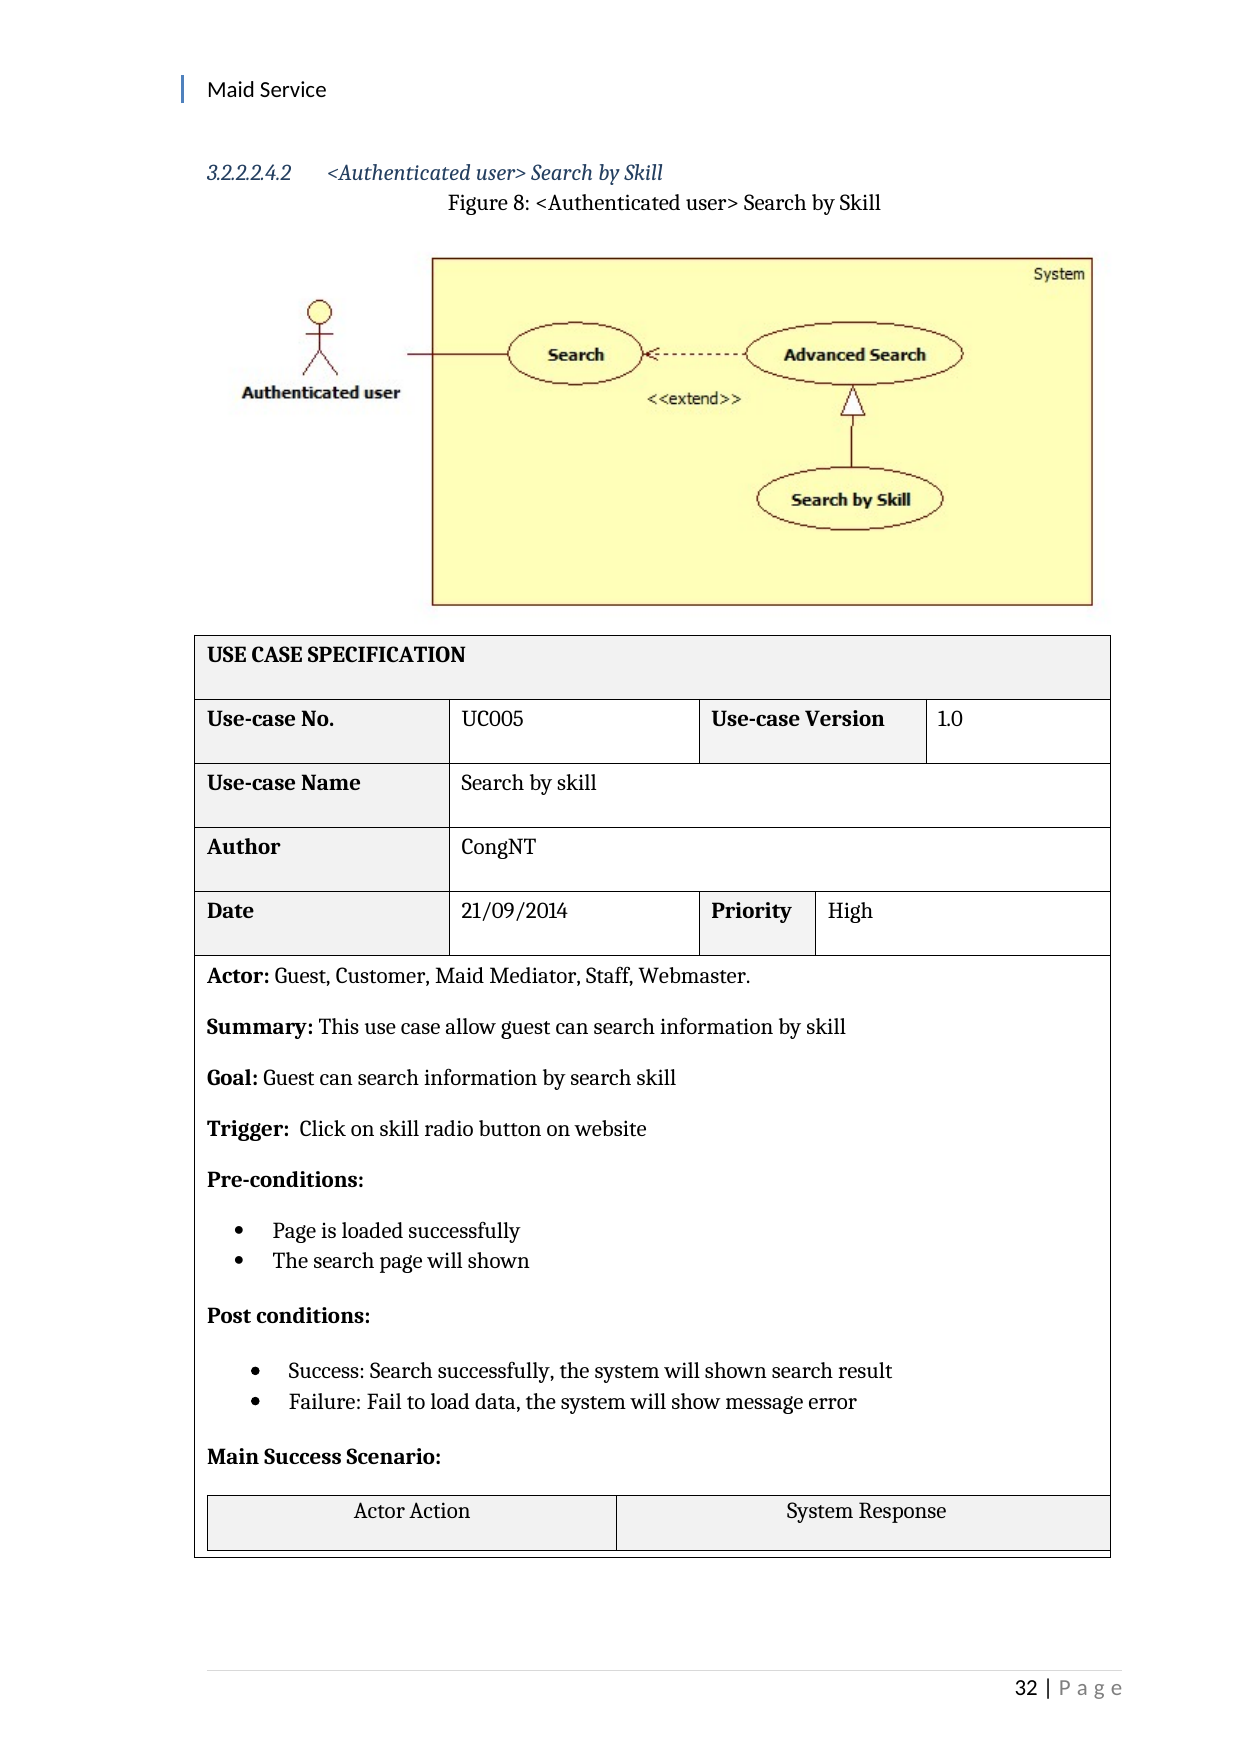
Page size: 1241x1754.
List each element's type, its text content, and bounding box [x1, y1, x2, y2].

text Figure 8: <Authenticated user> Search by Skill [207, 190, 1122, 216]
table_header USE CASE SPECIFICATION [195, 636, 1110, 699]
table_cell UC005 [450, 700, 699, 763]
table_cell Search by skill [450, 764, 1110, 827]
table_cell Date [195, 892, 449, 955]
table_cell 21/09/2014 [450, 892, 699, 955]
table_cell High [816, 892, 1110, 955]
subtitle <Authenticated user> Search by Skill [207, 160, 1122, 186]
picture [206, 229, 1122, 635]
table_cell Author [195, 828, 449, 891]
table_cell Use-case Name [195, 764, 449, 827]
table_cell Priority [700, 892, 815, 955]
table_cell 1.0 [927, 700, 1110, 763]
table_cell CongNT [450, 828, 1110, 891]
table_cell Use-case Version [700, 700, 926, 763]
table_cell Use-case No. [195, 700, 449, 763]
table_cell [195, 956, 1110, 1557]
